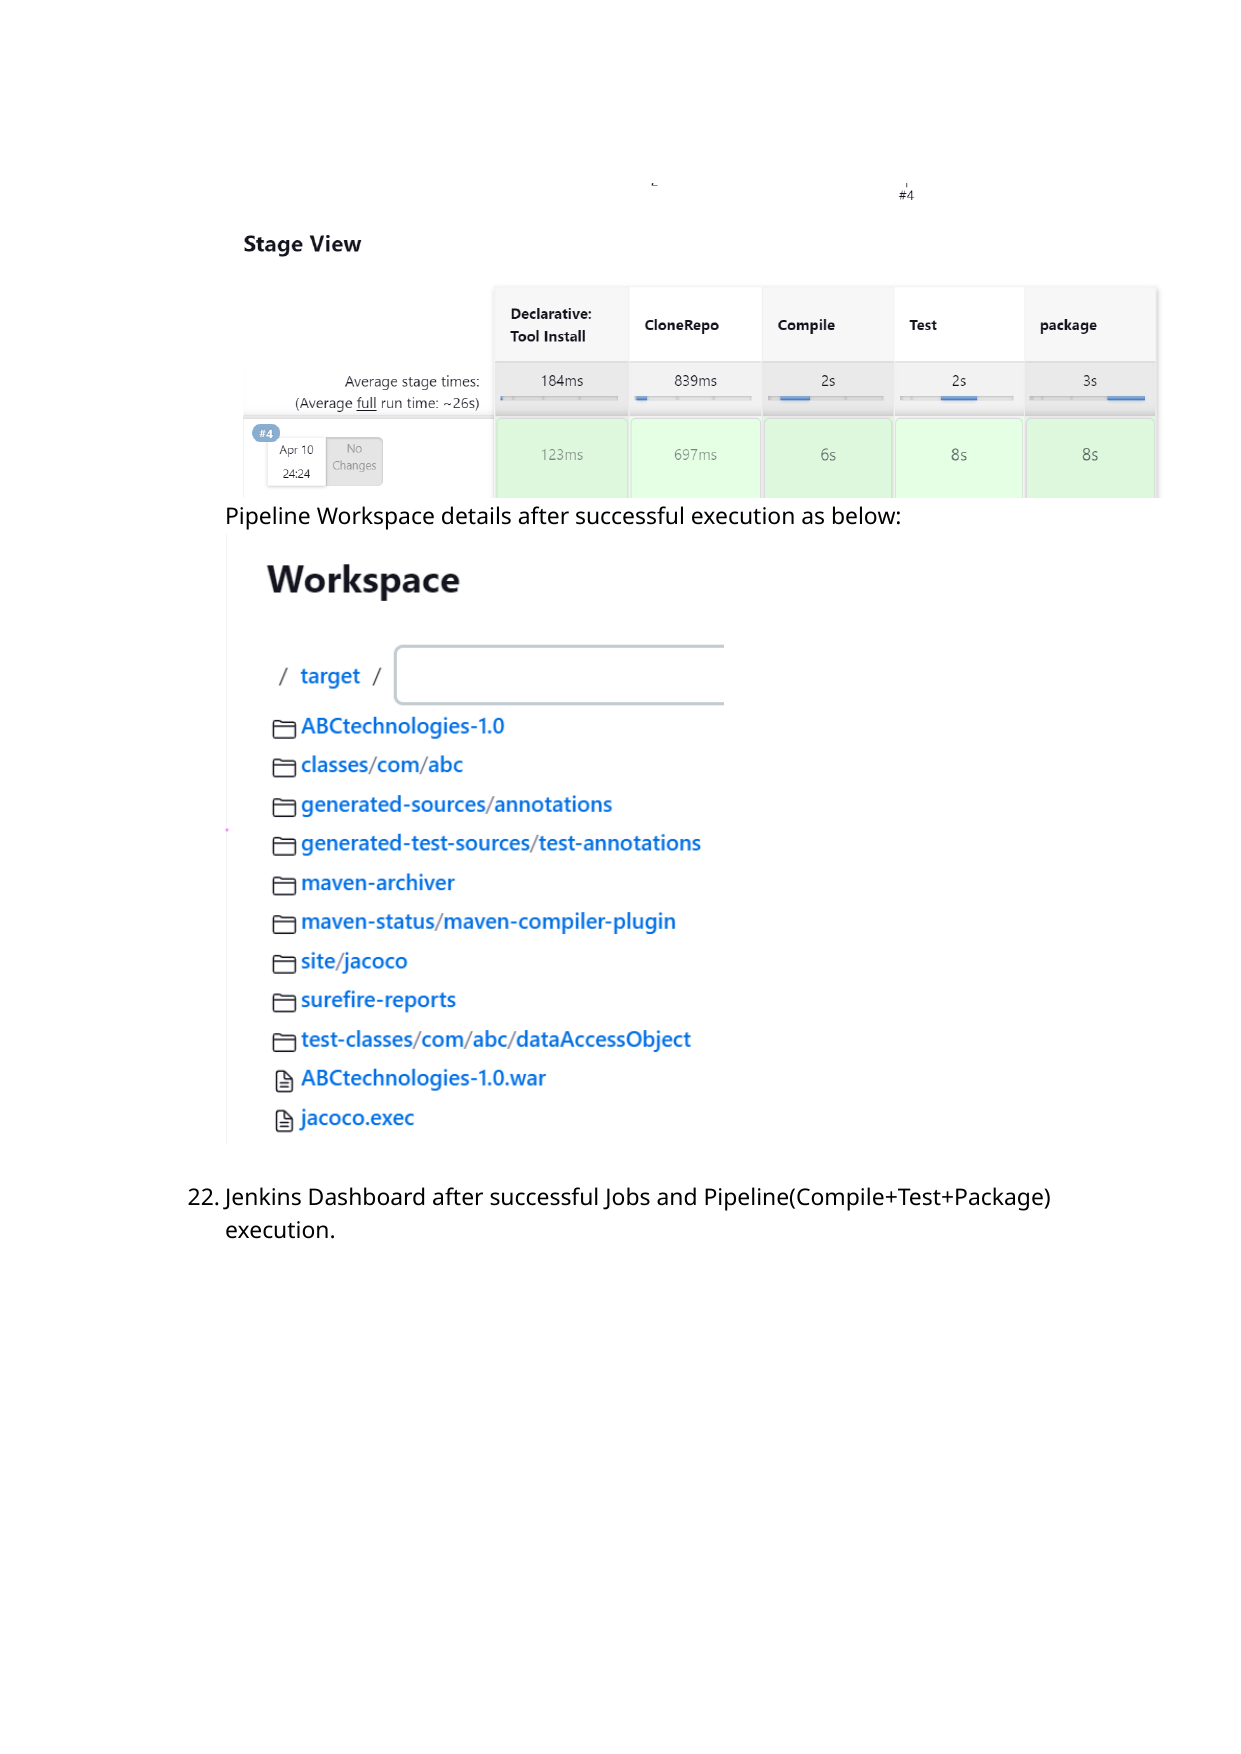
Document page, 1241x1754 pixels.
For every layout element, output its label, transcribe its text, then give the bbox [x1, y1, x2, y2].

picture [225, 183, 1166, 498]
list Jenkins Dashboard after successful Jobs and Pipeline(Compile+Test+Package) execution. [187, 1181, 1090, 1246]
picture [225, 534, 724, 1145]
list Pipeline Workspace details after successful execution as below: [225, 500, 1090, 532]
